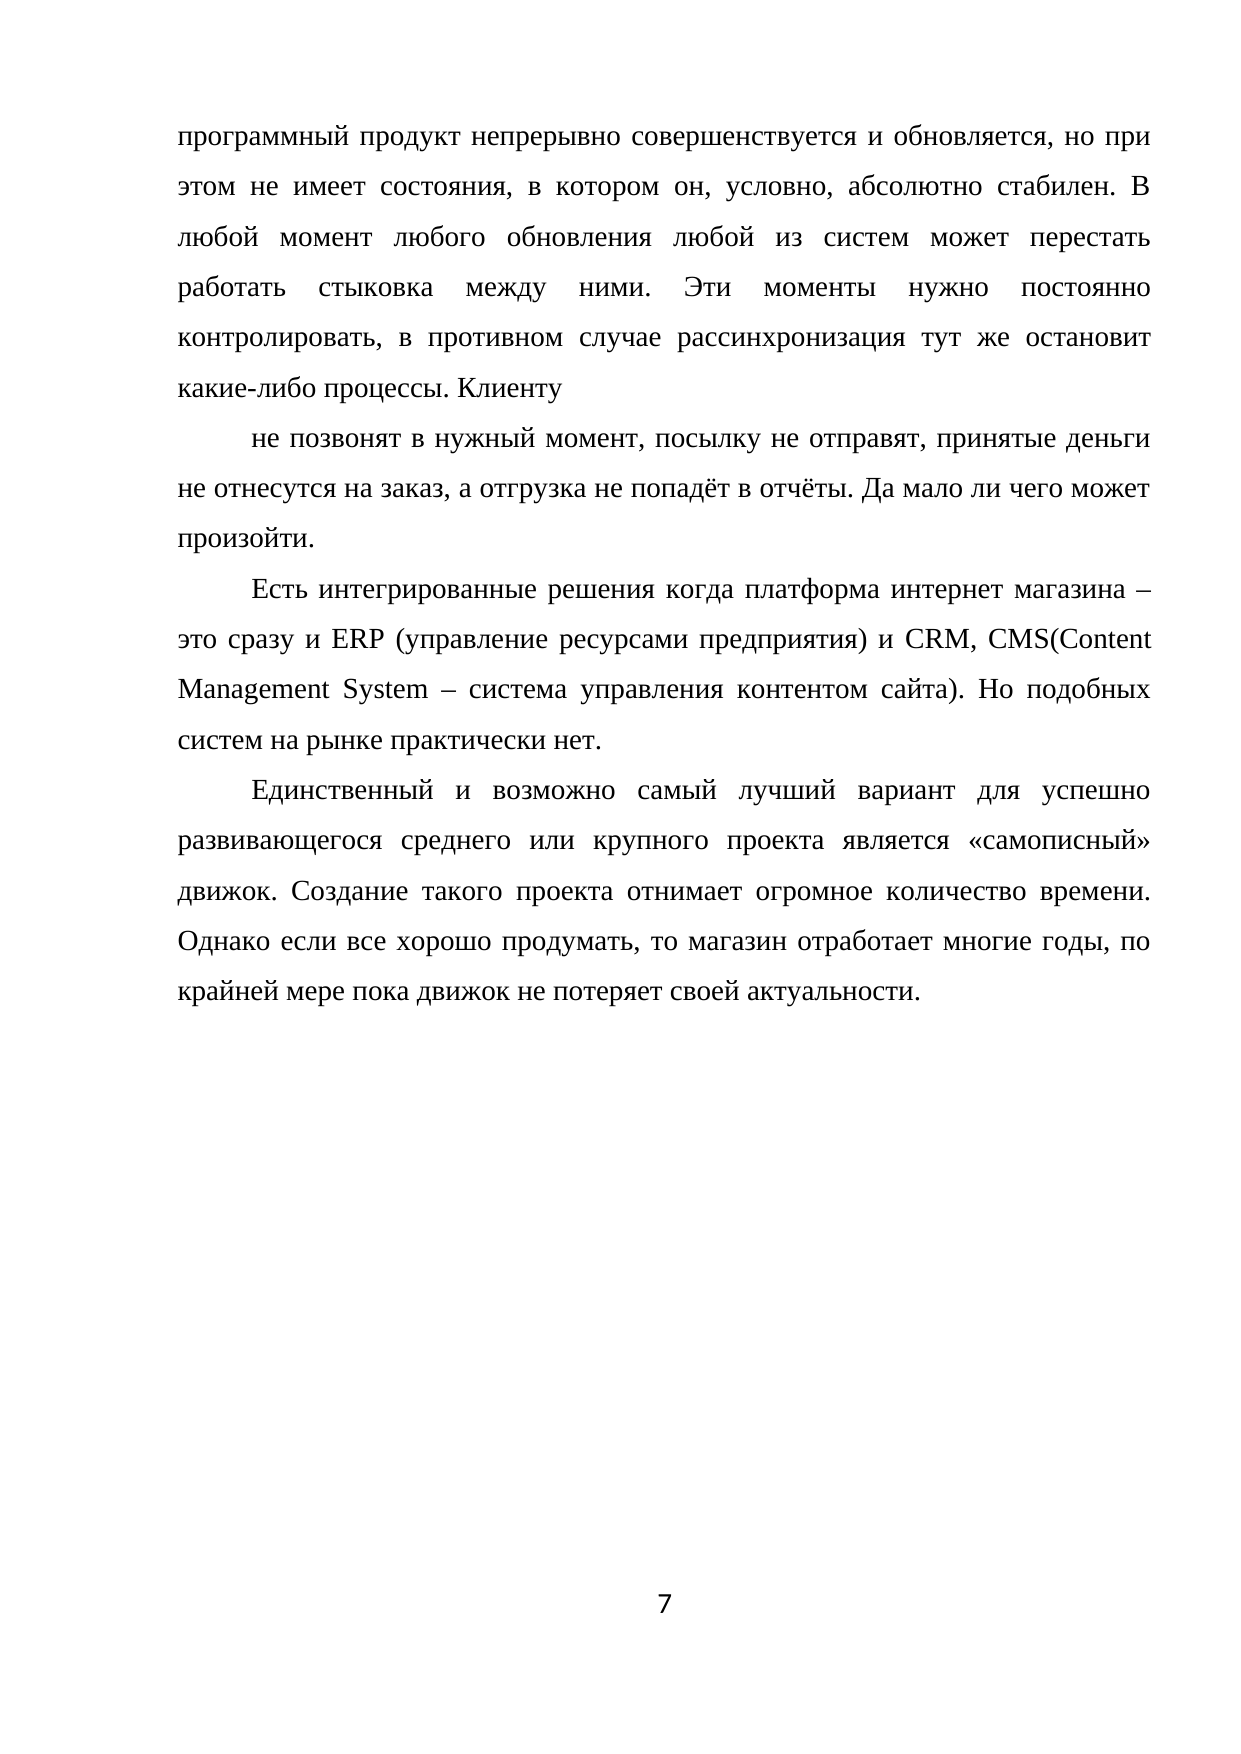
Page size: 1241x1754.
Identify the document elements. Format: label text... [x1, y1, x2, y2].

text Единственный и возможно самый лучший вариант для успешно развивающегося среднего или крупного проекта является «самописный» движок. Создание такого проекта отнимает огромное количество времени. Однако если все хорошо продумать, то магазин отработает многие годы, по крайней мере пока движок не потеряет своей актуальности. [177, 772, 1152, 1007]
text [177, 118, 1152, 403]
text не позвонят в нужный момент, посылку не отправят, принятые деньги не отнесутся на заказ, а отгрузка не попадёт в отчёты. Да мало ли чего может произойти. [177, 420, 1152, 554]
text Есть интегрированные решения когда платформа интернет магазина – это сразу и ERP (управление ресурсами предприятия) и CRM, CMS(Content Management System – система управления контентом сайта). Но подобных систем на рынке практически нет. [177, 571, 1152, 755]
